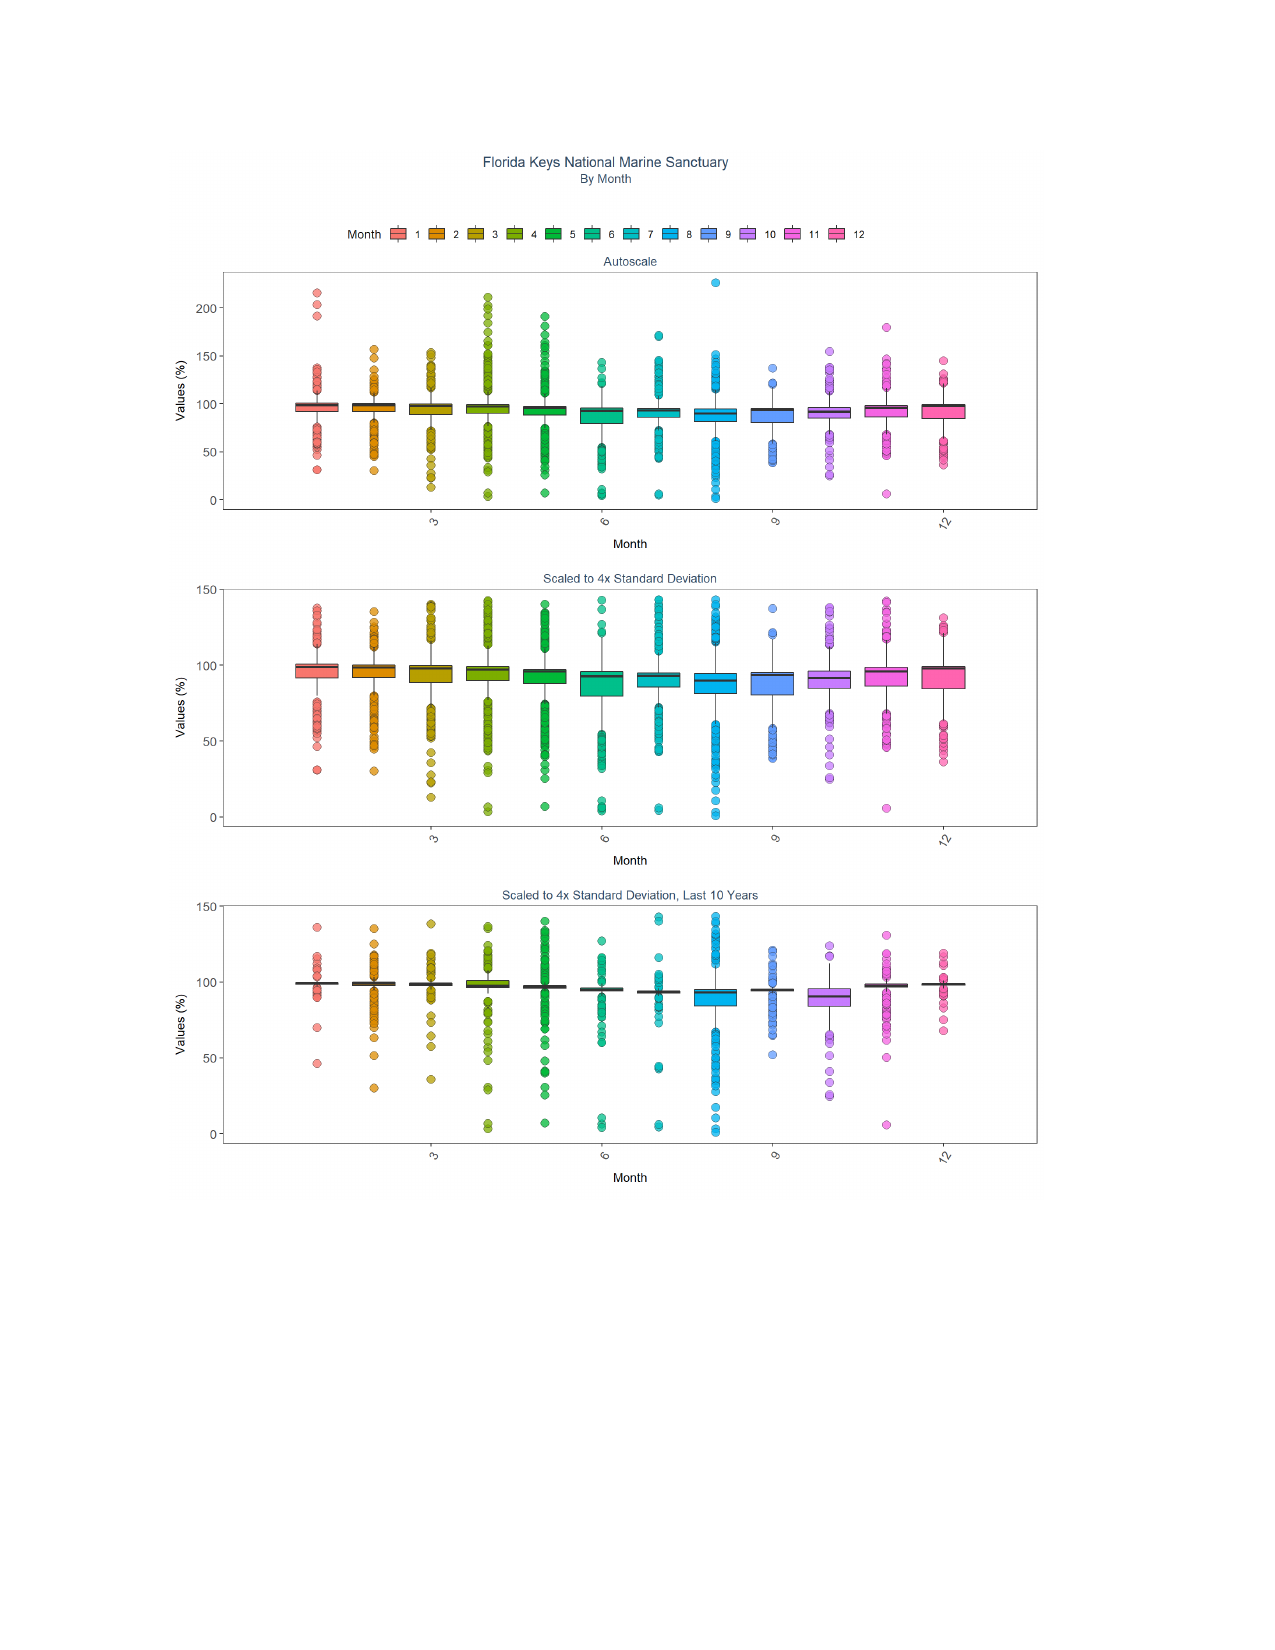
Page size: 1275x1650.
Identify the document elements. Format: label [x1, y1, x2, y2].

picture [168, 150, 1044, 1200]
